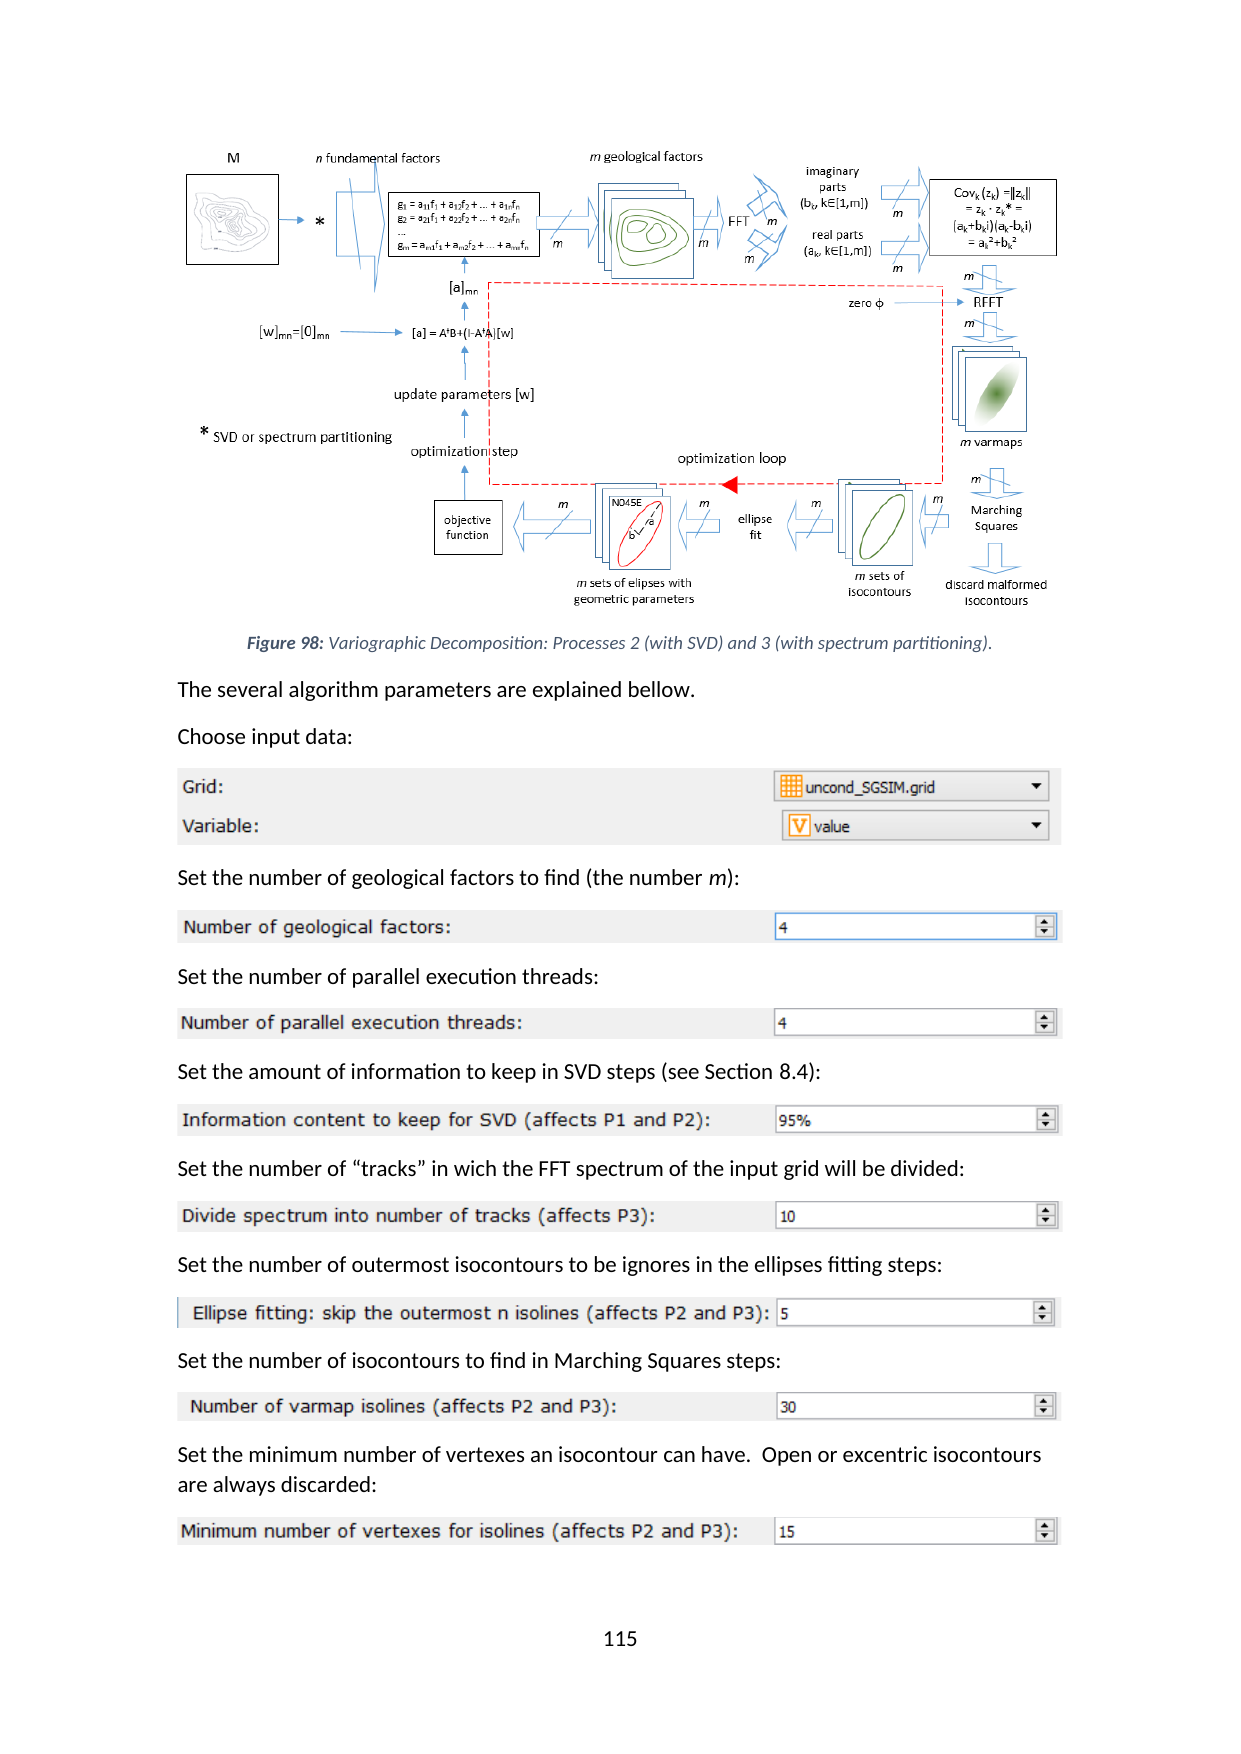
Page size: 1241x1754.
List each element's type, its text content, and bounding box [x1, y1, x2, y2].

text The several algorithm parameters are explained bellow. [177, 675, 1063, 703]
text Set the number of outermost isocontours to be ignores in the ellipses fitting steps: [177, 1250, 1063, 1278]
text Set the number of isocontours to find in Marching Squares steps: [177, 1346, 1063, 1374]
picture [177, 147, 1063, 613]
picture [177, 1008, 1063, 1039]
picture [177, 1392, 1062, 1421]
text Set the number of parallel execution threads: [177, 962, 1063, 990]
text Set the amount of information to keep in SVD steps (see Section 8.4): [177, 1057, 1063, 1086]
text Set the minimum number of vertexes an isocontour can have. Open or excentric isocontours are always discarded: [177, 1440, 1063, 1498]
picture [177, 1297, 1062, 1328]
text Choose input data: [177, 722, 1063, 750]
picture [177, 910, 1063, 943]
text Set the number of “tracks” in wich the FFT spectrum of the input grid will be divided: [177, 1154, 1063, 1183]
text Figure 98: Variographic Decomposition: Processes 2 (with SVD) and 3 (with spectrum partitioning). [177, 631, 1063, 654]
picture [177, 1201, 1063, 1232]
picture [177, 768, 1062, 845]
text Set the number of geological factors to find (the number m): [177, 863, 1063, 891]
picture [177, 1517, 1062, 1545]
picture [177, 1104, 1063, 1136]
